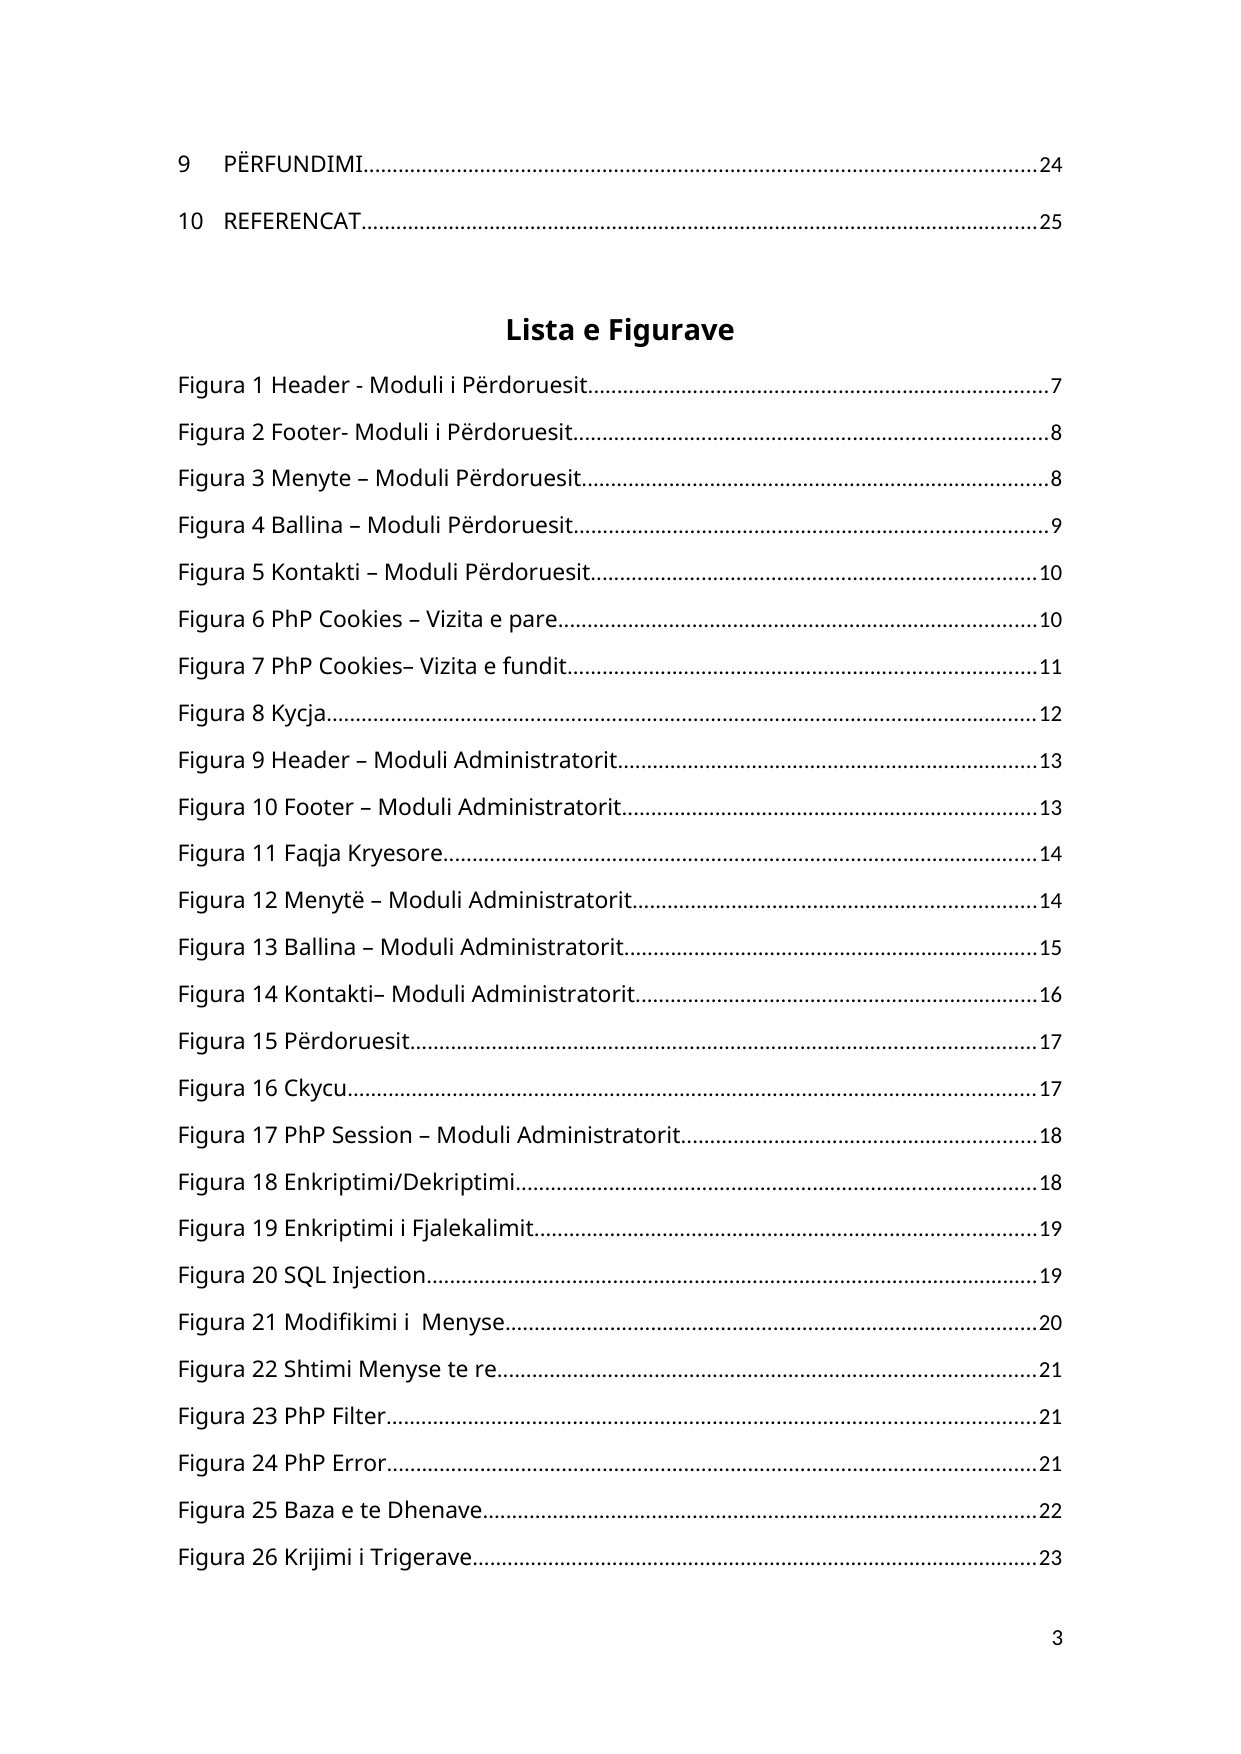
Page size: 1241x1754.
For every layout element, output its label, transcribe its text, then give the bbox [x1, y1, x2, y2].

text Figura 5 Kontakti – Moduli Përdoruesit 10 [177, 556, 1063, 587]
text Figura 2 Footer- Moduli i Përdoruesit 8 [177, 416, 1063, 447]
text Figura 19 Enkriptimi i Fjalekalimit 19 [177, 1212, 1063, 1244]
text Figura 16 Ckycu 17 [177, 1072, 1063, 1103]
text Figura 25 Baza e te Dhenave 22 [177, 1494, 1063, 1525]
text Lista e Figurave [177, 309, 1063, 349]
text Figura 10 Footer – Moduli Administratorit 13 [177, 791, 1063, 822]
text Figura 9 Header – Moduli Administratorit 13 [177, 744, 1063, 775]
text 9 PËRFUNDIMI 24 [177, 148, 1063, 179]
text Figura 22 Shtimi Menyse te re 21 [177, 1353, 1063, 1384]
text Figura 21 Modifikimi i Menyse 20 [177, 1306, 1063, 1337]
text Figura 18 Enkriptimi/Dekriptimi 18 [177, 1166, 1063, 1197]
text Figura 6 PhP Cookies – Vizita e pare 10 [177, 603, 1063, 634]
text Figura 11 Faqja Kryesore 14 [177, 837, 1063, 869]
text Figura 7 PhP Cookies– Vizita e fundit 11 [177, 650, 1063, 681]
text Figura 24 PhP Error 21 [177, 1447, 1063, 1478]
text Figura 23 PhP Filter 21 [177, 1400, 1063, 1431]
text Figura 4 Ballina – Moduli Përdoruesit 9 [177, 509, 1063, 541]
text Figura 12 Menytë – Moduli Administratorit 14 [177, 884, 1063, 916]
text Figura 17 PhP Session – Moduli Administratorit 18 [177, 1119, 1063, 1150]
text Figura 13 Ballina – Moduli Administratorit 15 [177, 931, 1063, 962]
text Figura 14 Kontakti– Moduli Administratorit 16 [177, 978, 1063, 1009]
text Figura 3 Menyte – Moduli Përdoruesit 8 [177, 462, 1063, 494]
text 10 REFERENCAT 25 [177, 205, 1063, 236]
text Figura 1 Header - Moduli i Përdoruesit 7 [177, 369, 1063, 400]
text Figura 20 SQL Injection 19 [177, 1259, 1063, 1291]
text Figura 8 Kycja 12 [177, 697, 1063, 728]
text Figura 26 Krijimi i Trigerave 23 [177, 1541, 1063, 1572]
text Figura 15 Përdoruesit 17 [177, 1025, 1063, 1056]
